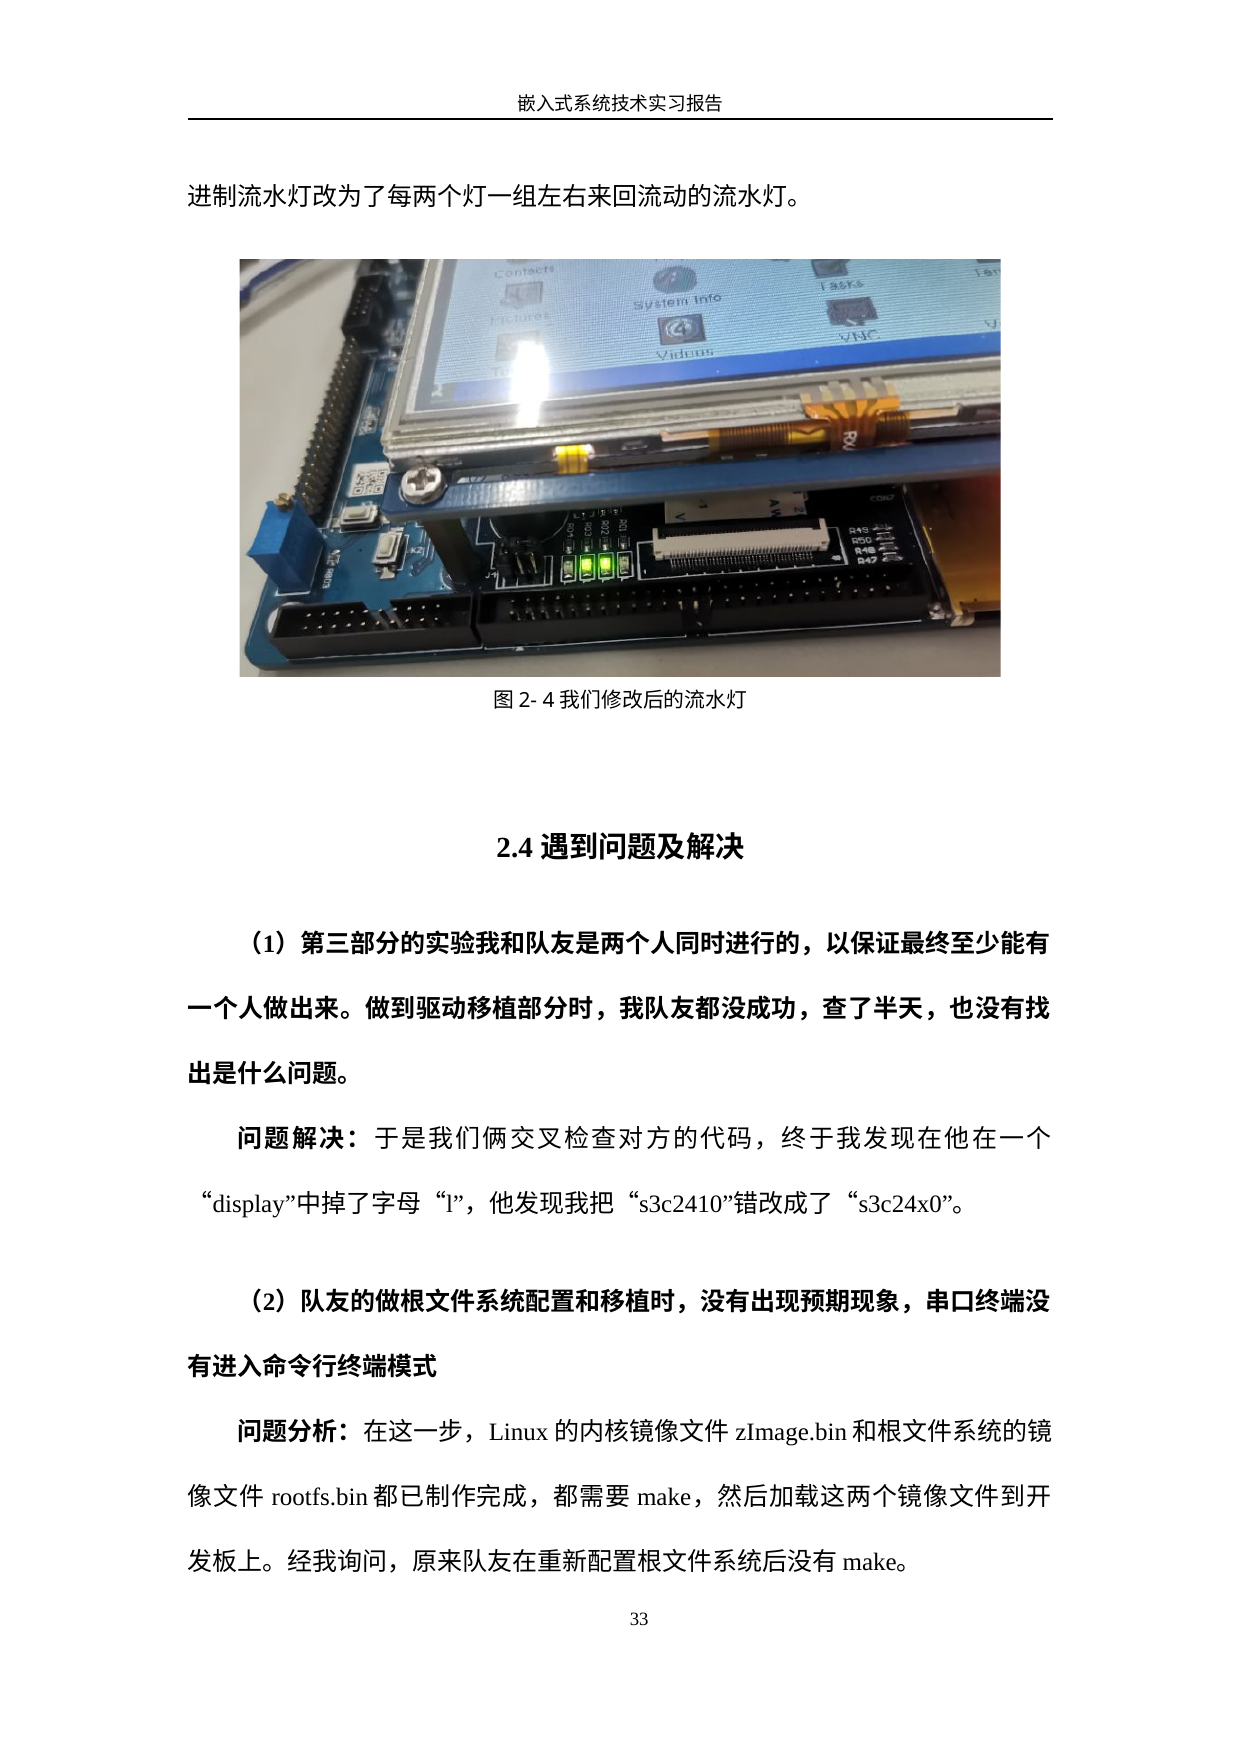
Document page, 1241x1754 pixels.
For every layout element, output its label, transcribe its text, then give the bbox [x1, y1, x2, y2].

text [187, 162, 1053, 227]
text 图2- 4 我们修改后的流水灯 [187, 682, 1053, 714]
text 问题分析：在这一步，Linux 的内核镜像文件zImage.bin和根文件系统的镜像文件 rootfs.bin都已制作完成，都需要make，然后加载这两个镜像文件到开发板上。经我询问，原来队友在重新配置根文件系统后没有make。 [187, 1397, 1053, 1592]
picture [239, 259, 1001, 677]
text 问题解决：于是我们俩交叉检查对方的代码，终于我发现在他在一个“display”中掉了字母“l”，他发现我把“s3c2410”错改成了“s3c24x0”。 [187, 1104, 1053, 1234]
text （2）队友的做根文件系统配置和移植时，没有出现预期现象，串口终端没有进入命令行终端模式 [187, 1267, 1053, 1397]
text （1）第三部分的实验我和队友是两个人同时进行的，以保证最终至少能有一个人做出来。做到驱动移植部分时，我队友都没成功，查了半天，也没有找出是什么问题。 [187, 909, 1053, 1104]
subtitle 2.4 遇到问题及解决 [187, 812, 1053, 877]
